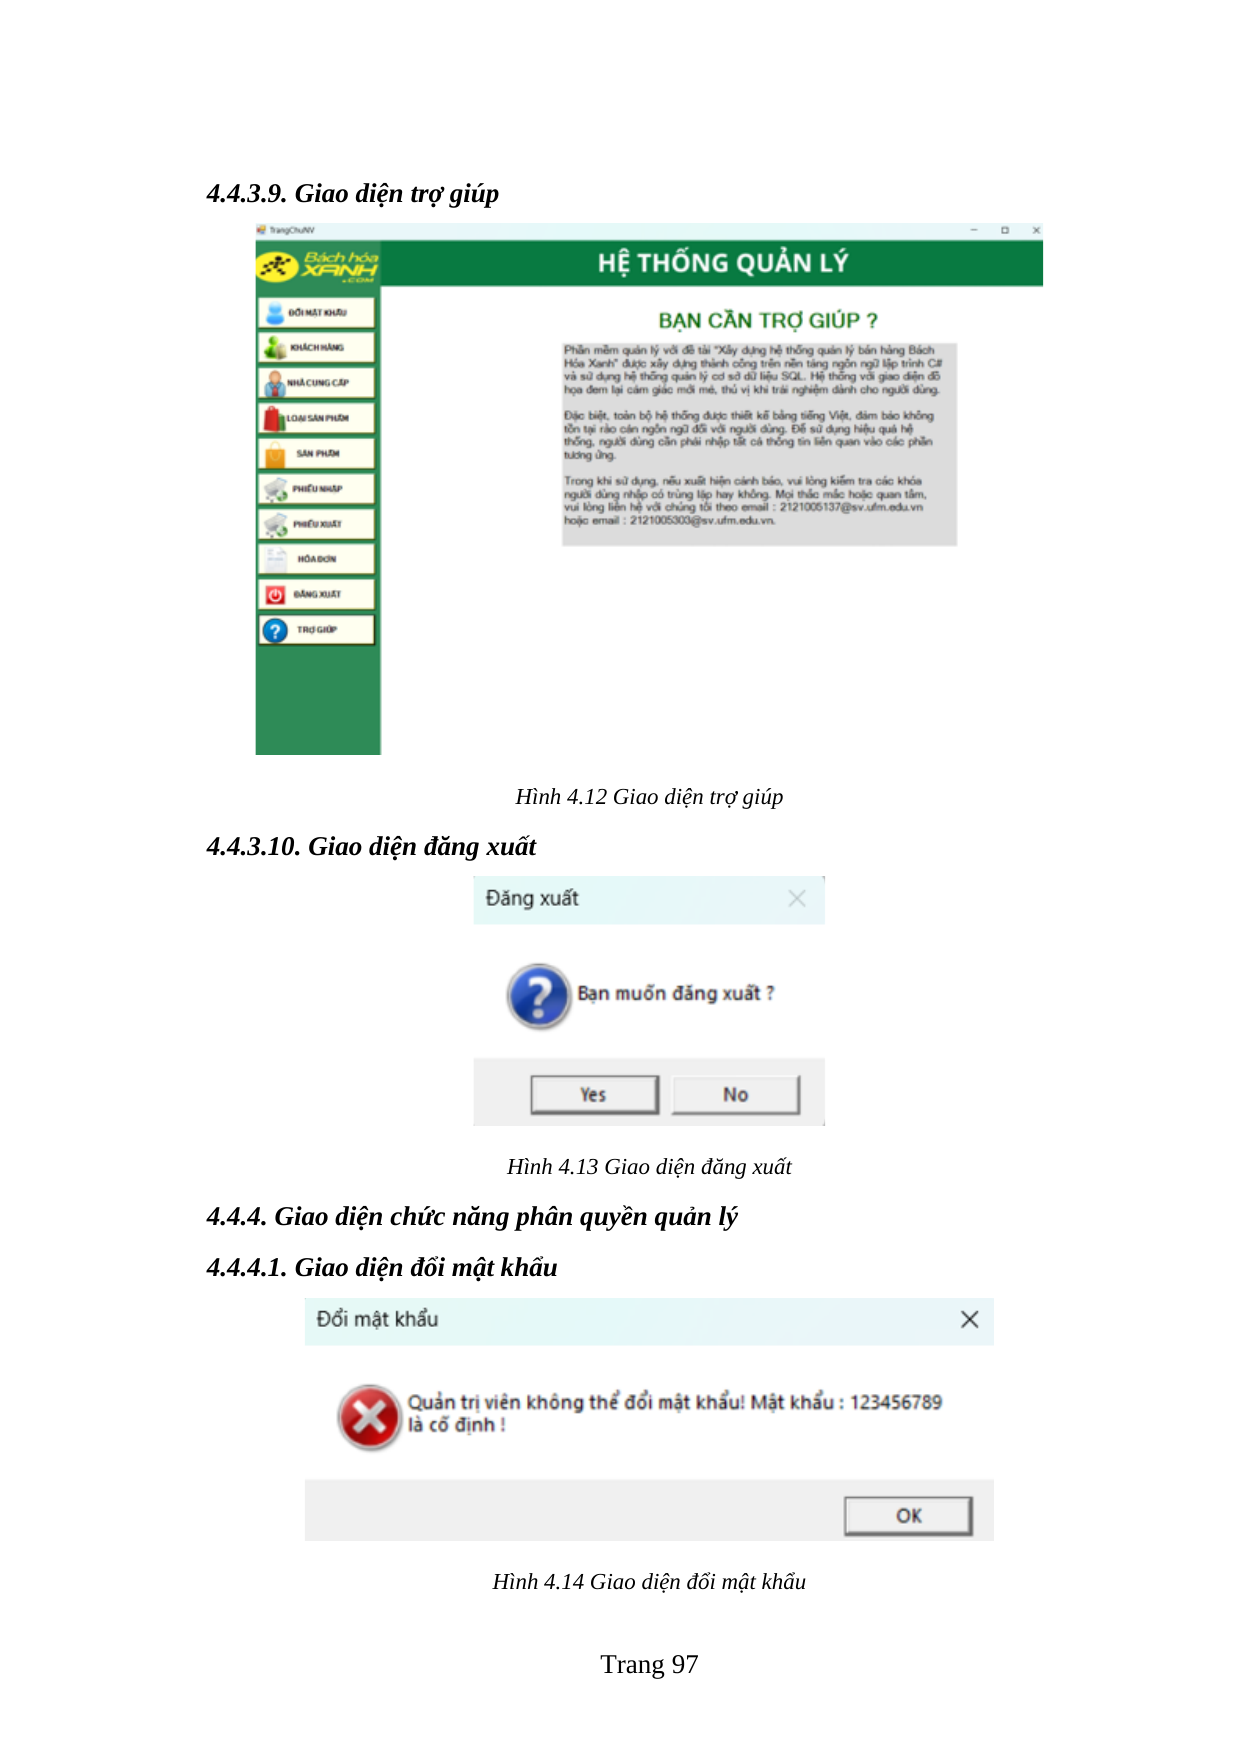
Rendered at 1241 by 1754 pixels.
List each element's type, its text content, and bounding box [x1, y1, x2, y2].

subtitle Giao diện chức năng phân quyền quản lý [207, 1201, 1122, 1232]
subtitle Giao diện đổi mật khẩu [207, 1251, 1122, 1282]
text Hình 4.13 Giao diện đăng xuất [177, 1153, 1122, 1180]
text Hình 4.14 Giao diện đổi mật khẩu [177, 1568, 1122, 1595]
picture [255, 223, 1044, 755]
subtitle Giao diện đăng xuất [207, 830, 1122, 861]
subtitle Giao diện trợ giúp [207, 177, 1122, 208]
picture [304, 1298, 994, 1541]
text Hình 4.12 Giao diện trợ giúp [177, 783, 1122, 809]
picture [473, 876, 826, 1126]
